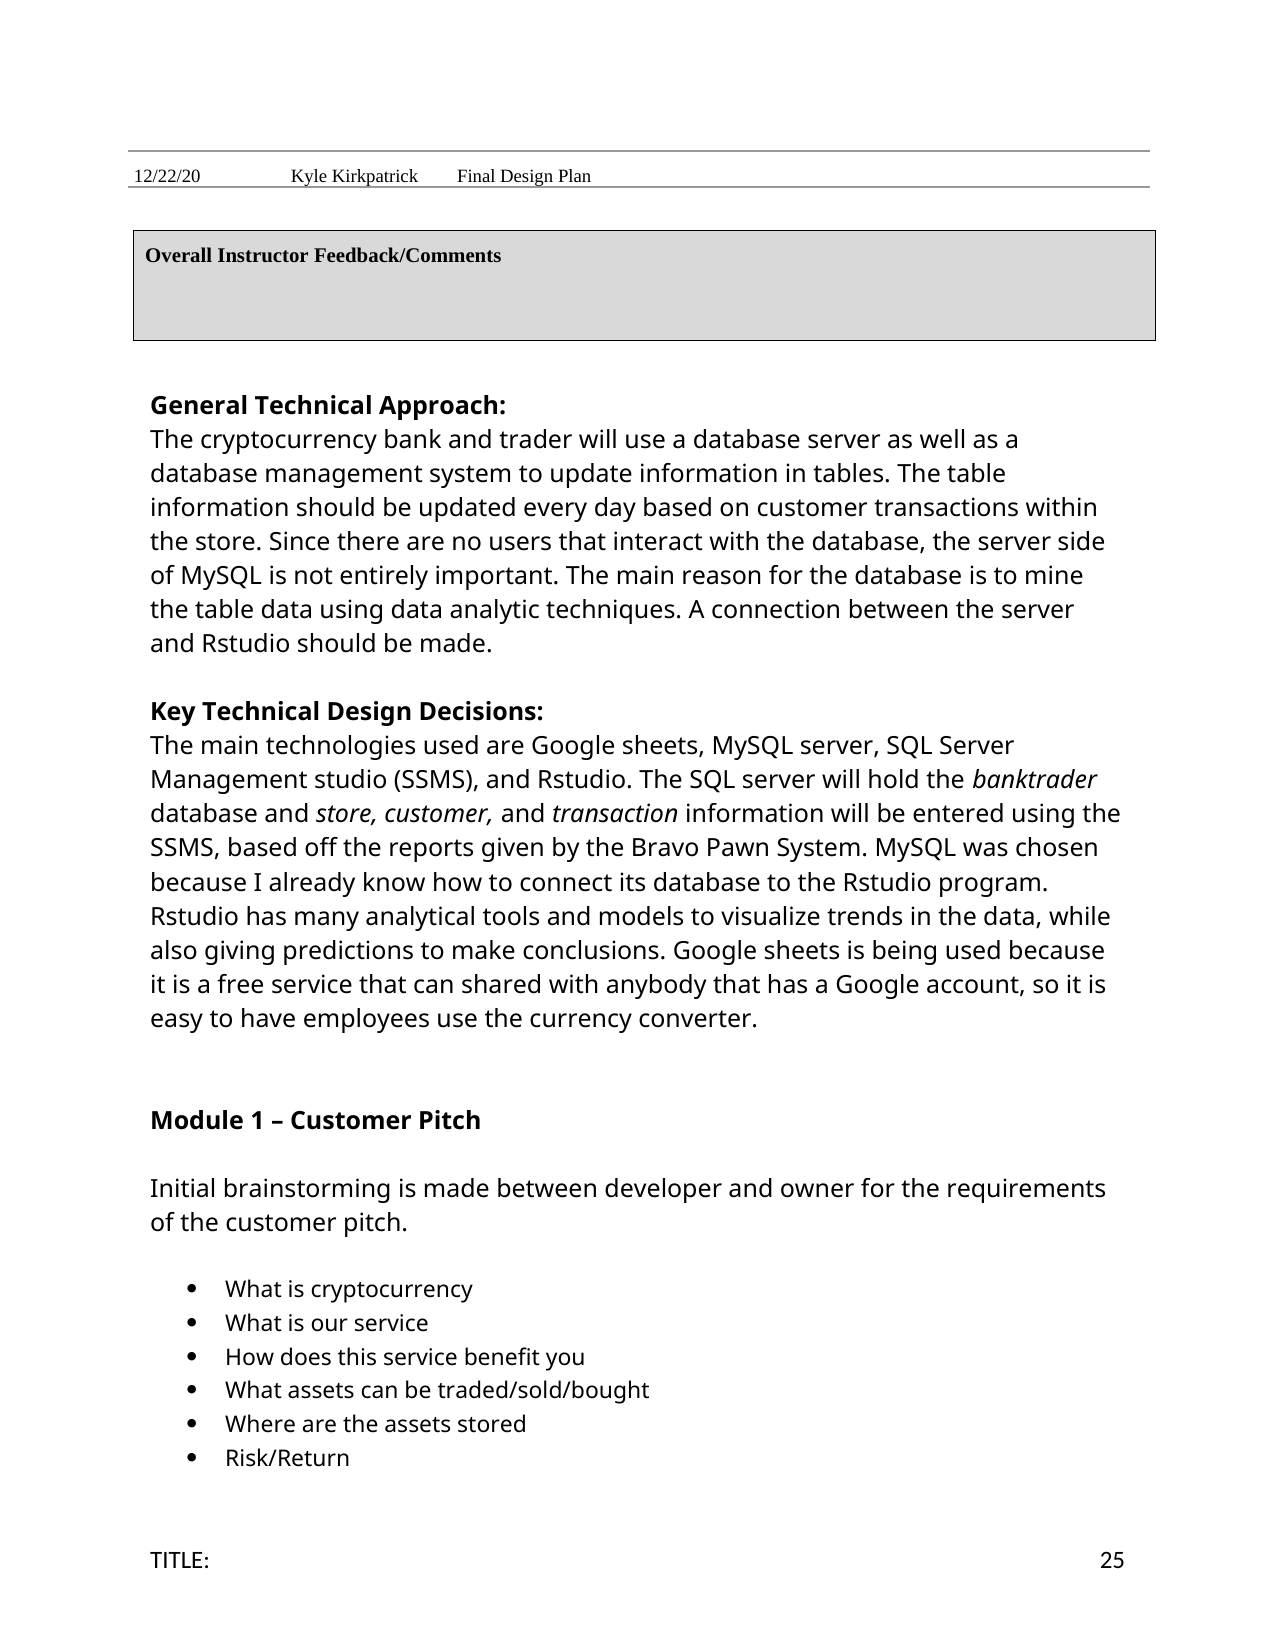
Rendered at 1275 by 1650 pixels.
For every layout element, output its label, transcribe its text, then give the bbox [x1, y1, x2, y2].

list How does this service benefit you [187, 1340, 1125, 1372]
text The main technologies used are Google sheets, MySQL server, SQL Server Management studio (SSMS), and Rstudio. The SQL server will hold the banktrader database and store, customer, and transaction information will be entered using the SSMS, based off the reports given by the Bravo Pawn System. MySQL was chosen because I already know how to connect its database to the Rstudio program. Rstudio has many analytical tools and models to visualize trends in the data, while also giving predictions to make conclusions. Google sheets is being used because it is a free service that can shared with anybody that has a Google account, so it is easy to have employees use the currency converter. [150, 728, 1125, 1034]
text The cryptocurrency bank and trader will use a database server as well as a database management system to update information in tables. The table information should be updated every day based on customer transactions within the store. Since there are no users that interact with the database, the server side of MySQL is not entirely important. The main reason for the database is to mine the table data using data analytic techniques. A connection between the server and Rstudio should be made. [150, 421, 1125, 660]
table_cell 12/22/20 [128, 152, 285, 186]
list What is our service [187, 1307, 1125, 1338]
text Key Technical Design Decisions: [150, 694, 1125, 728]
table_header Overall Instructor Feedback/Comments [134, 231, 1155, 340]
text Initial brainstorming is made between developer and owner for the requirements of the customer pitch. [150, 1171, 1125, 1239]
text Module 1 – Customer Pitch [150, 1103, 1125, 1137]
text General Technical Approach: [150, 387, 1125, 421]
table_cell Kyle Kirkpatrick [285, 152, 451, 186]
list What assets can be traded/sold/bought [187, 1374, 1125, 1405]
list Where are the assets stored [187, 1408, 1125, 1439]
list Risk/Return [187, 1442, 1125, 1473]
table_cell Final Design Plan [451, 152, 1150, 186]
list What is cryptocurrency [187, 1273, 1125, 1304]
